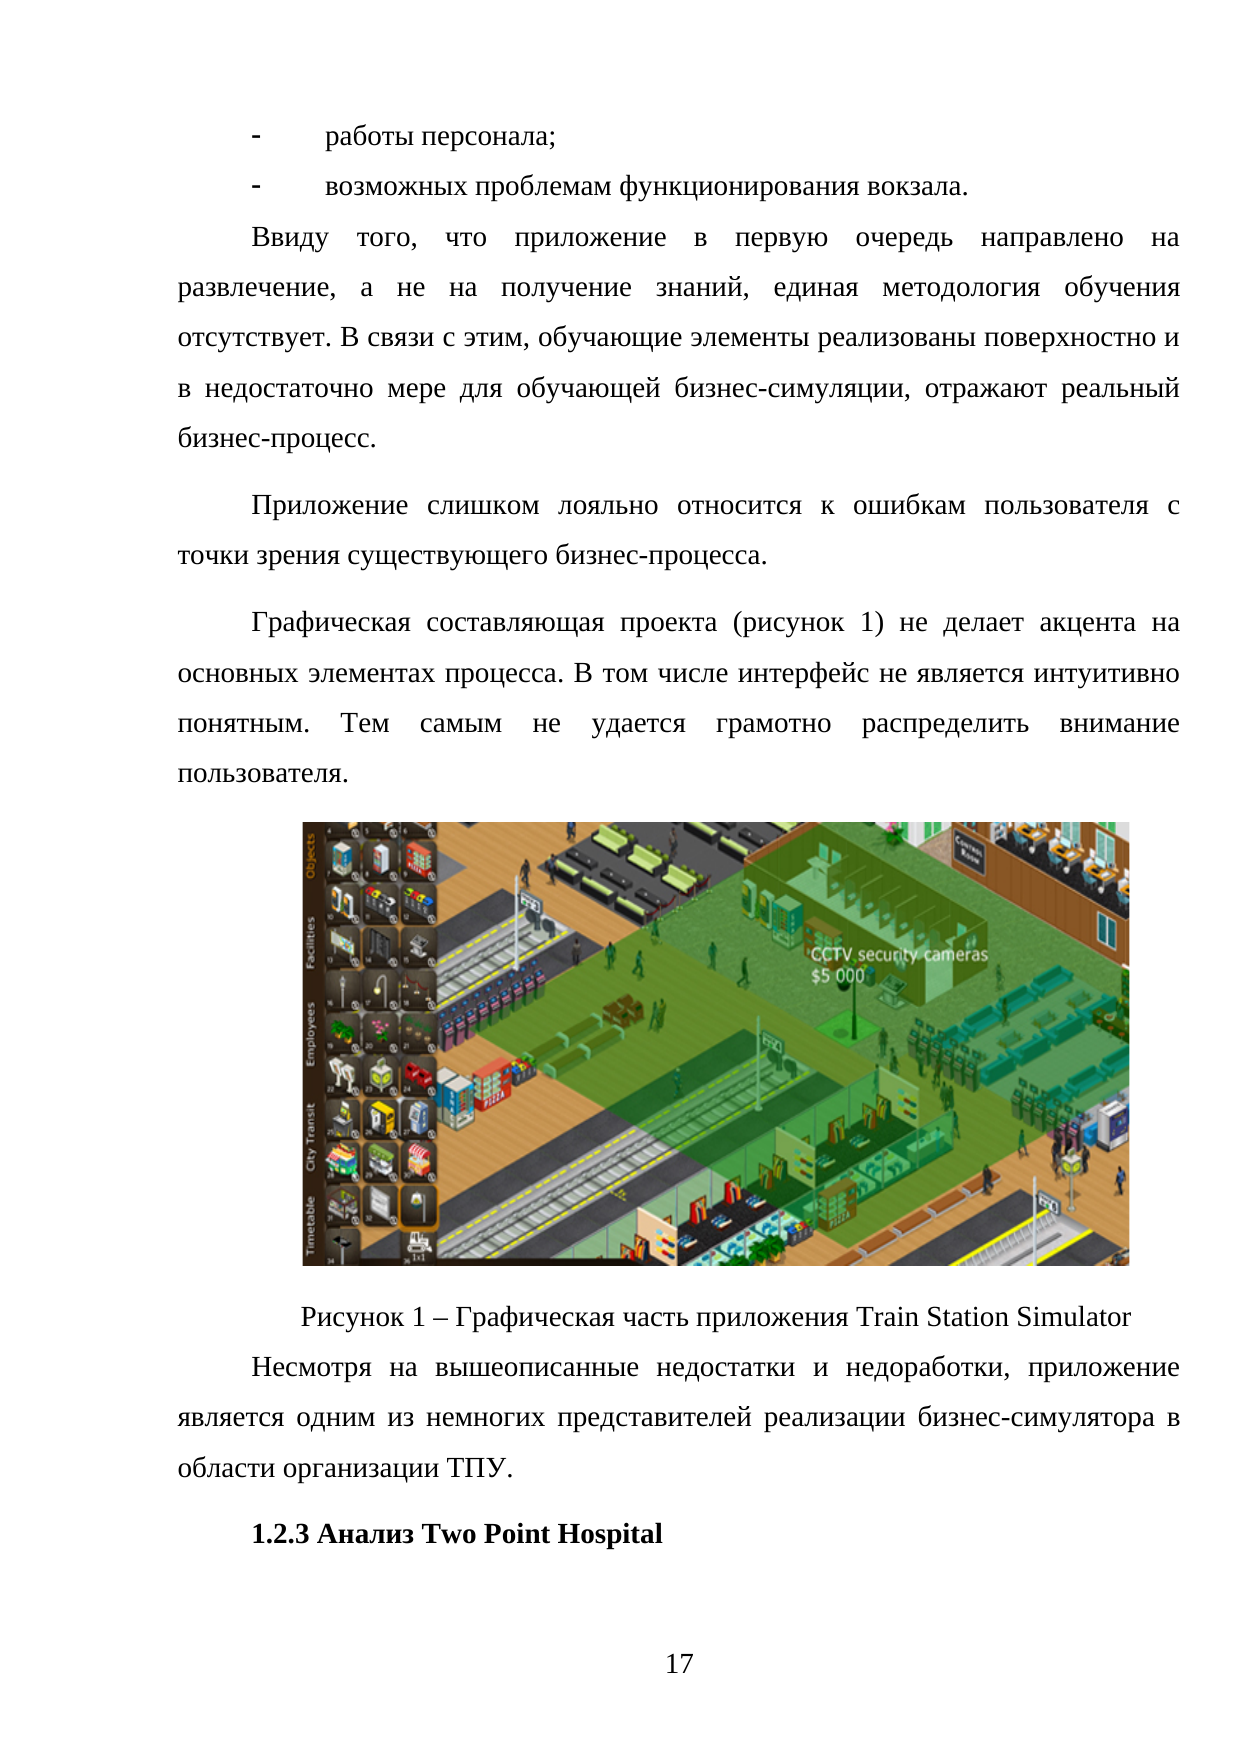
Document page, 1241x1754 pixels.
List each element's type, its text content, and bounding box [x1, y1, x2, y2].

text Приложение слишком лояльно относится к ошибкам пользователя с точки зрения существующего бизнес-процесса. [177, 487, 1181, 571]
text Рисунок 1 – Графическая часть приложения Train Station Simulator [177, 1299, 1181, 1332]
text Несмотря на вышеописанные недостатки и недоработки, приложение является одним из немногих представителей реализации бизнес-симулятора в области организации ТПУ. [177, 1349, 1181, 1483]
text Графическая составляющая проекта (рисунок 1) не делает акцента на основных элементах процесса. В том числе интерфейс не является интуитивно понятным. Тем самым не удается грамотно распределить внимание пользователя. [177, 604, 1181, 789]
picture [302, 822, 1130, 1266]
text Анализ Two Point Hospital [177, 1517, 1181, 1550]
text Ввиду того, что приложение в первую очередь направлено на развлечение, а не на получение знаний, единая методология обучения отсутствует. В связи с этим, обучающие элементы реализованы поверхностно и в недостаточно мере для обучающей бизнес-симуляции, отражают реальный бизнес-процесс. [177, 219, 1181, 454]
text возможных проблемам функционирования вокзала. [177, 168, 1181, 202]
text работы персонала; [177, 118, 1181, 152]
